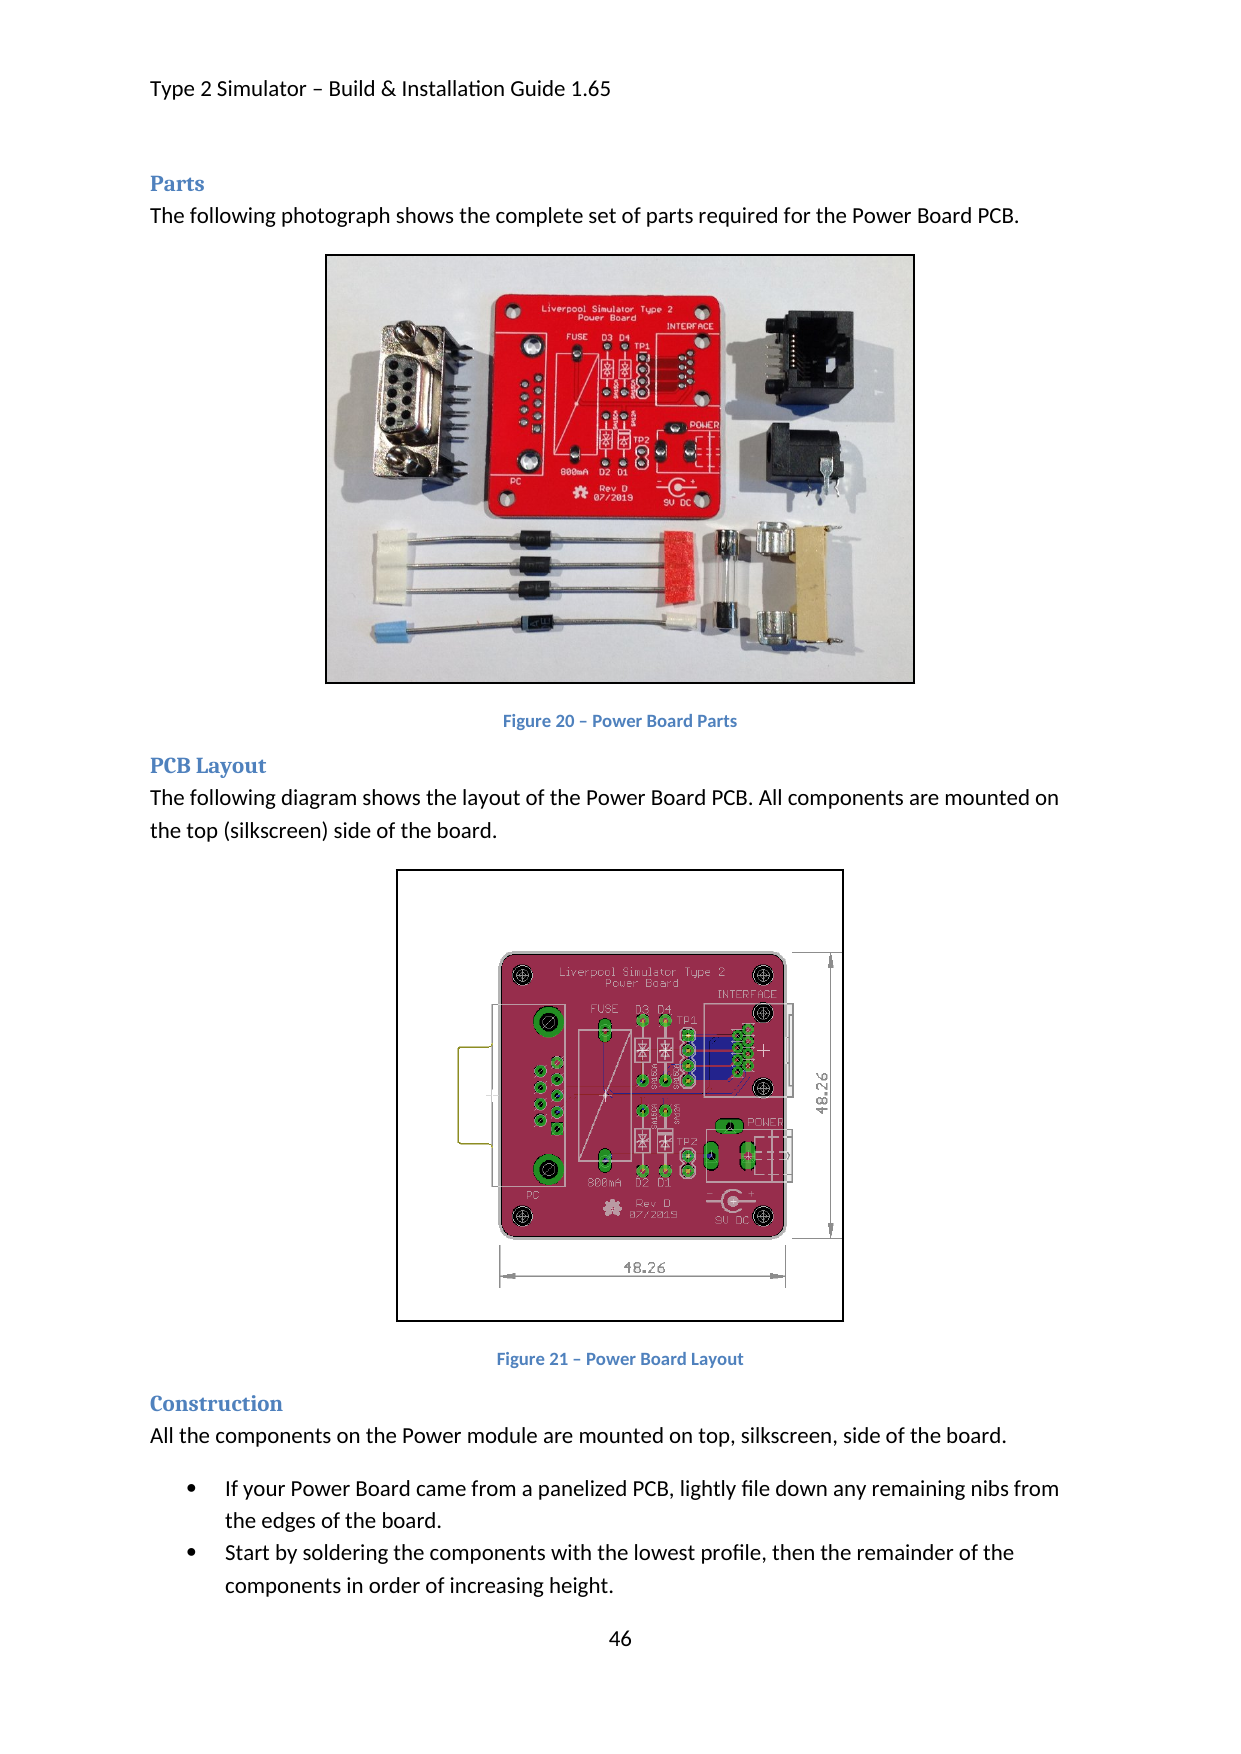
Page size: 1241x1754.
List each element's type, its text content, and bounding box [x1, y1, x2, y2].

text All the components on the Power module are mounted on top, silkscreen, side of the board. [150, 1421, 1090, 1449]
picture [327, 256, 913, 682]
subtitle PCB Layout [150, 753, 1090, 780]
list Start by soldering the components with the lowest profile, then the remainder of the components in order of increasing height. [187, 1538, 1090, 1599]
text Figure – Power Board Layout [150, 1347, 1090, 1370]
picture [398, 871, 842, 1320]
subtitle Construction [150, 1391, 1090, 1417]
text The following diagram shows the layout of the Power Board PCB. All components are mounted on the top (silkscreen) side of the board. [150, 783, 1090, 844]
list If your Power Board came from a panelized PCB, lightly file down any remaining nibs from the edges of the board. [187, 1474, 1090, 1534]
text The following photograph shows the complete set of parts required for the Power Board PCB. [150, 201, 1090, 229]
text Figure – Power Board Parts [150, 709, 1090, 732]
subtitle Parts [150, 171, 1090, 197]
